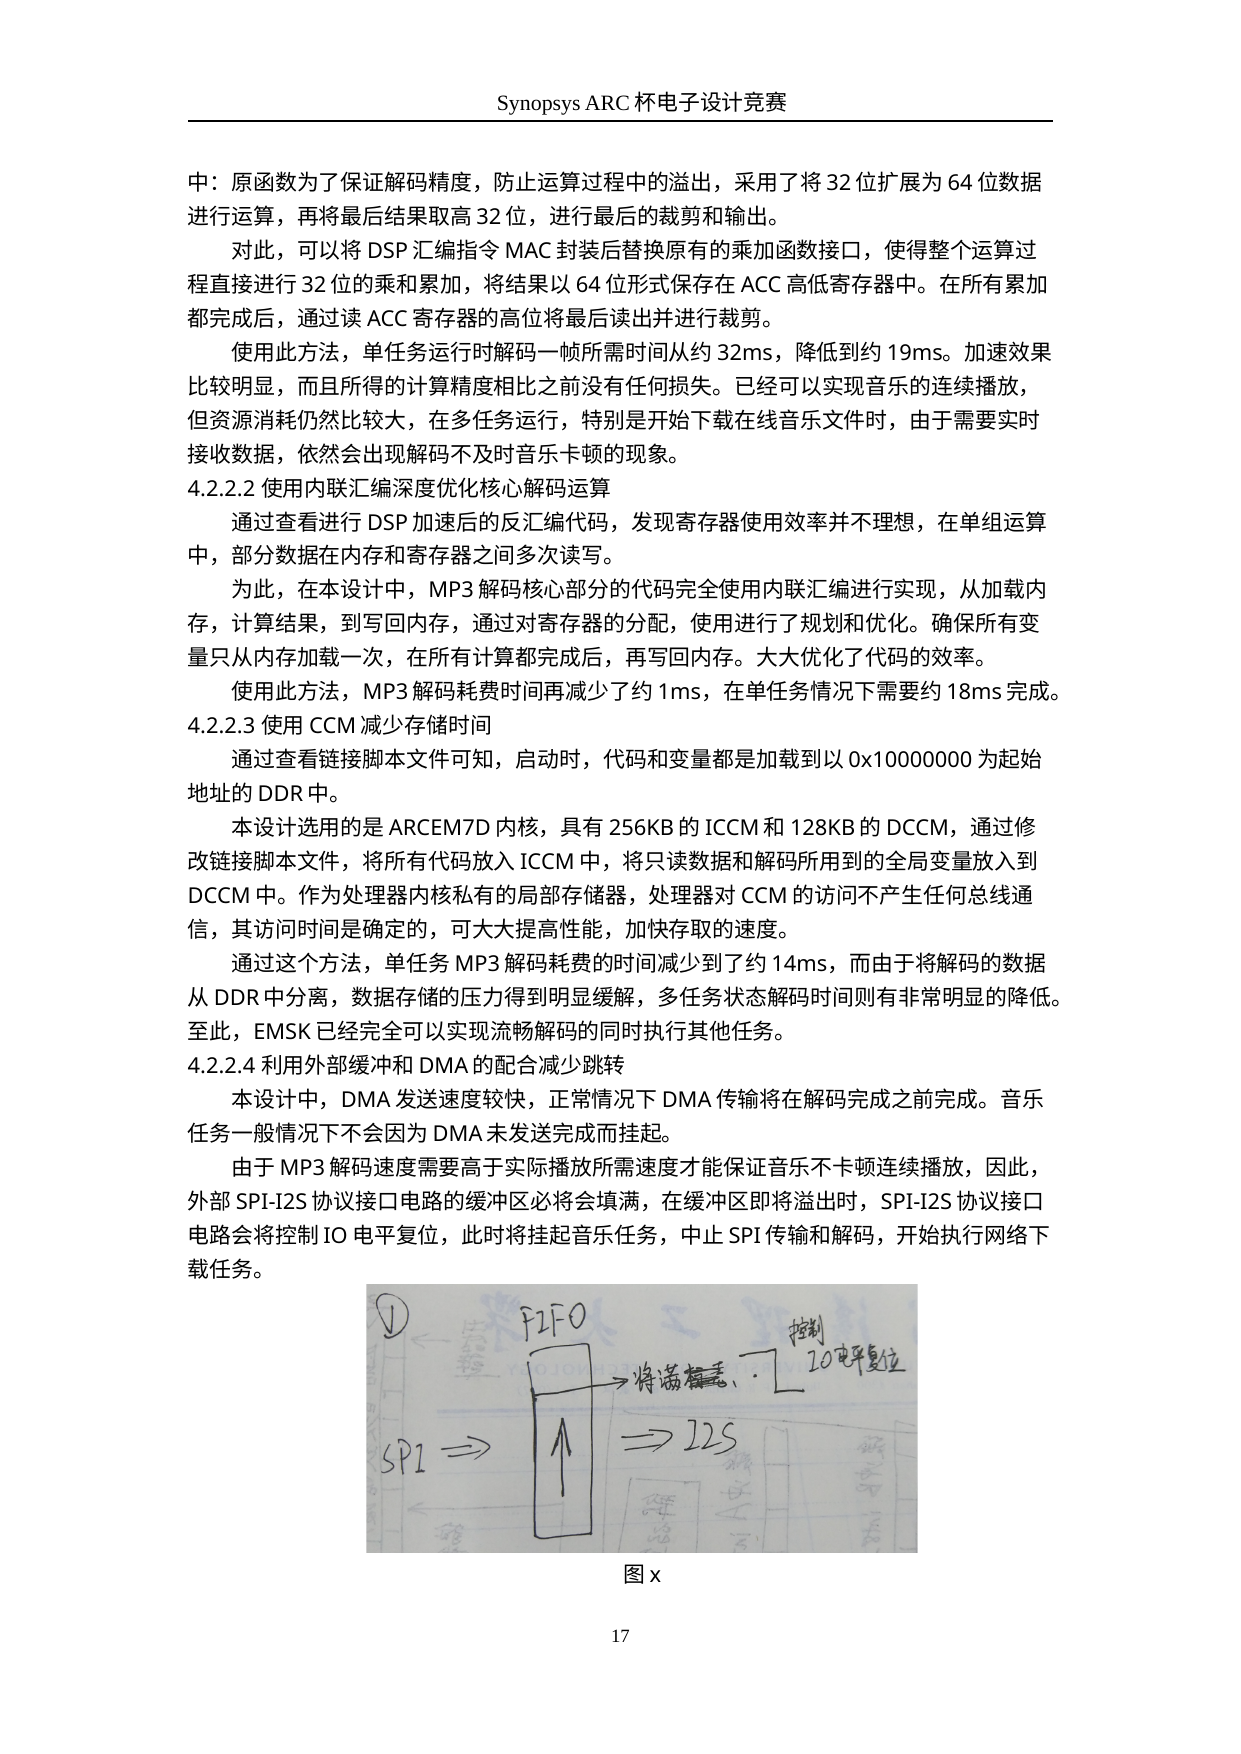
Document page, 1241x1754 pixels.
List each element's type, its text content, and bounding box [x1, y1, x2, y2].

text 使用此方法，单任务运行时解码一帧所需时间从约32ms，降低到约19ms。加速效果比较明显，而且所得的计算精度相比之前没有任何损失。已经可以实现音乐的连续播放，但资源消耗仍然比较大，在多任务运行，特别是开始下载在线音乐文件时，由于需要实时接收数据，依然会出现解码不及时音乐卡顿的现象。 [187, 334, 1053, 469]
text 对此，可以将DSP汇编指令MAC封装后替换原有的乘加函数接口，使得整个运算过程直接进行32位的乘和累加，将结果以64位形式保存在ACC高低寄存器中。在所有累加都完成后，通过读ACC寄存器的高位将最后读出并进行裁剪。 [187, 232, 1053, 334]
text 使用此方法，MP3解码耗费时间再减少了约1ms，在单任务情况下需要约18ms完成。 [187, 673, 1053, 707]
text 本设计选用的是ARCEM7D内核，具有256KB的ICCM和128KB的DCCM，通过修改链接脚本文件，将所有代码放入ICCM中，将只读数据和解码所用到的全局变量放入到DCCM中。作为处理器内核私有的局部存储器，处理器对CCM的访问不产生任何总线通信，其访问时间是确定的，可大大提高性能，加快存取的速度。 [187, 809, 1053, 945]
text 通过这个方法，单任务MP3解码耗费的时间减少到了约14ms，而由于将解码的数据从DDR中分离，数据存储的压力得到明显缓解，多任务状态解码时间则有非常明显的降低。至此，EMSK已经完全可以实现流畅解码的同时执行其他任务。 [187, 945, 1053, 1047]
text 通过查看进行DSP加速后的反汇编代码，发现寄存器使用效率并不理想，在单组运算中，部分数据在内存和寄存器之间多次读写。 [187, 503, 1053, 571]
picture [366, 1284, 918, 1553]
text 4.2.2.2 使用内联汇编深度优化核心解码运算 [187, 469, 1053, 503]
text 为此，在本设计中，MP3解码核心部分的代码完全使用内联汇编进行实现，从加载内存，计算结果，到写回内存，通过对寄存器的分配，使用进行了规划和优化。确保所有变量只从内存加载一次，在所有计算都完成后，再写回内存。大大优化了代码的效率。 [187, 571, 1053, 673]
text 4.2.2.3 使用CCM减少存储时间 [187, 707, 1053, 741]
text 图x [187, 1556, 1053, 1590]
text 通过查看链接脚本文件可知，启动时，代码和变量都是加载到以0x10000000为起始地址的DDR中。 [187, 741, 1053, 809]
text 4.2.2.4 利用外部缓冲和DMA的配合减少跳转 [187, 1047, 1053, 1081]
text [187, 164, 1053, 232]
text 由于MP3解码速度需要高于实际播放所需速度才能保证音乐不卡顿连续播放，因此，外部SPI-I2S协议接口电路的缓冲区必将会填满，在缓冲区即将溢出时，SPI-I2S协议接口电路会将控制IO电平复位，此时将挂起音乐任务，中止SPI传输和解码，开始执行网络下载任务。 [187, 1149, 1053, 1284]
text 本设计中，DMA发送速度较快，正常情况下DMA传输将在解码完成之前完成。音乐任务一般情况下不会因为DMA未发送完成而挂起。 [187, 1081, 1053, 1149]
